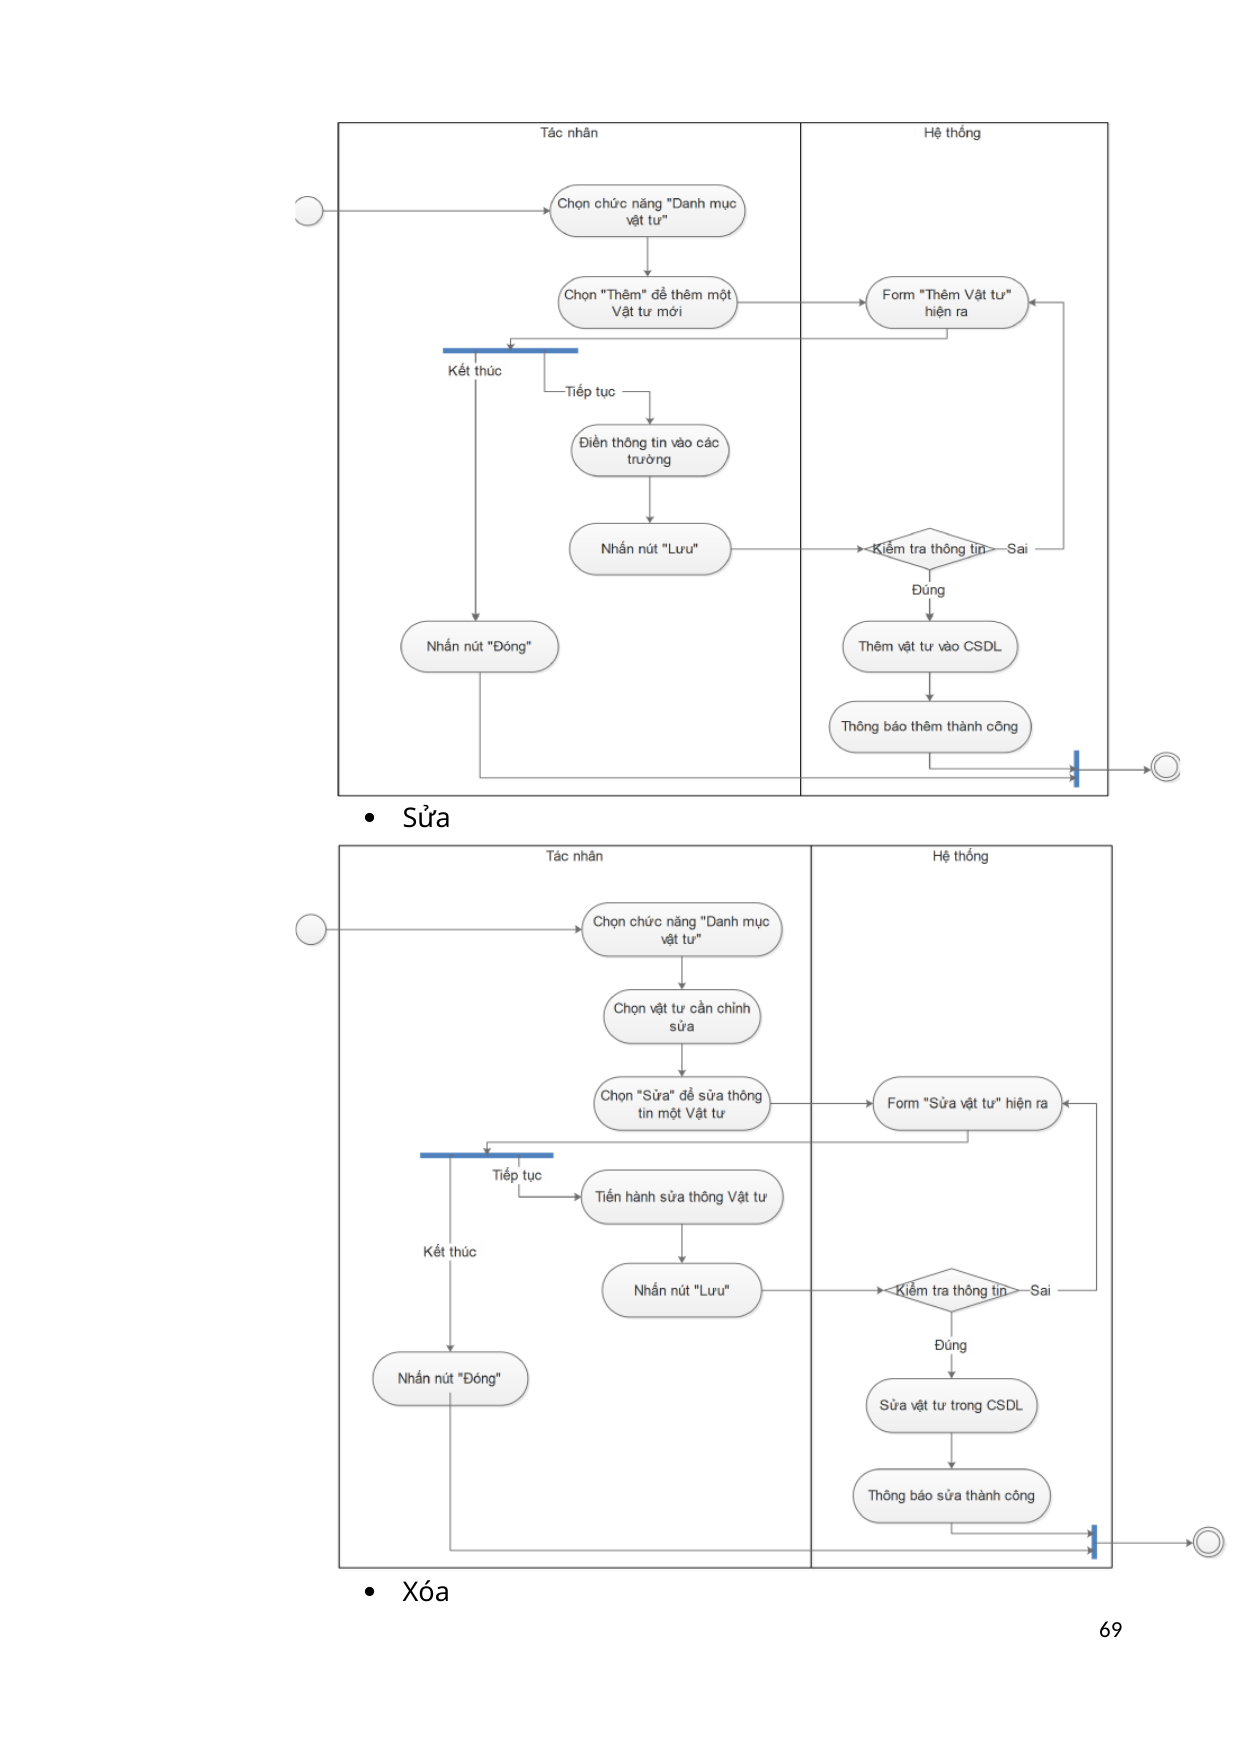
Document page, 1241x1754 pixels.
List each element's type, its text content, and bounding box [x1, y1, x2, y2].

picture [295, 118, 1181, 797]
list Xóa [365, 1573, 1122, 1610]
list Sửa [365, 799, 1122, 836]
picture [295, 838, 1229, 1571]
